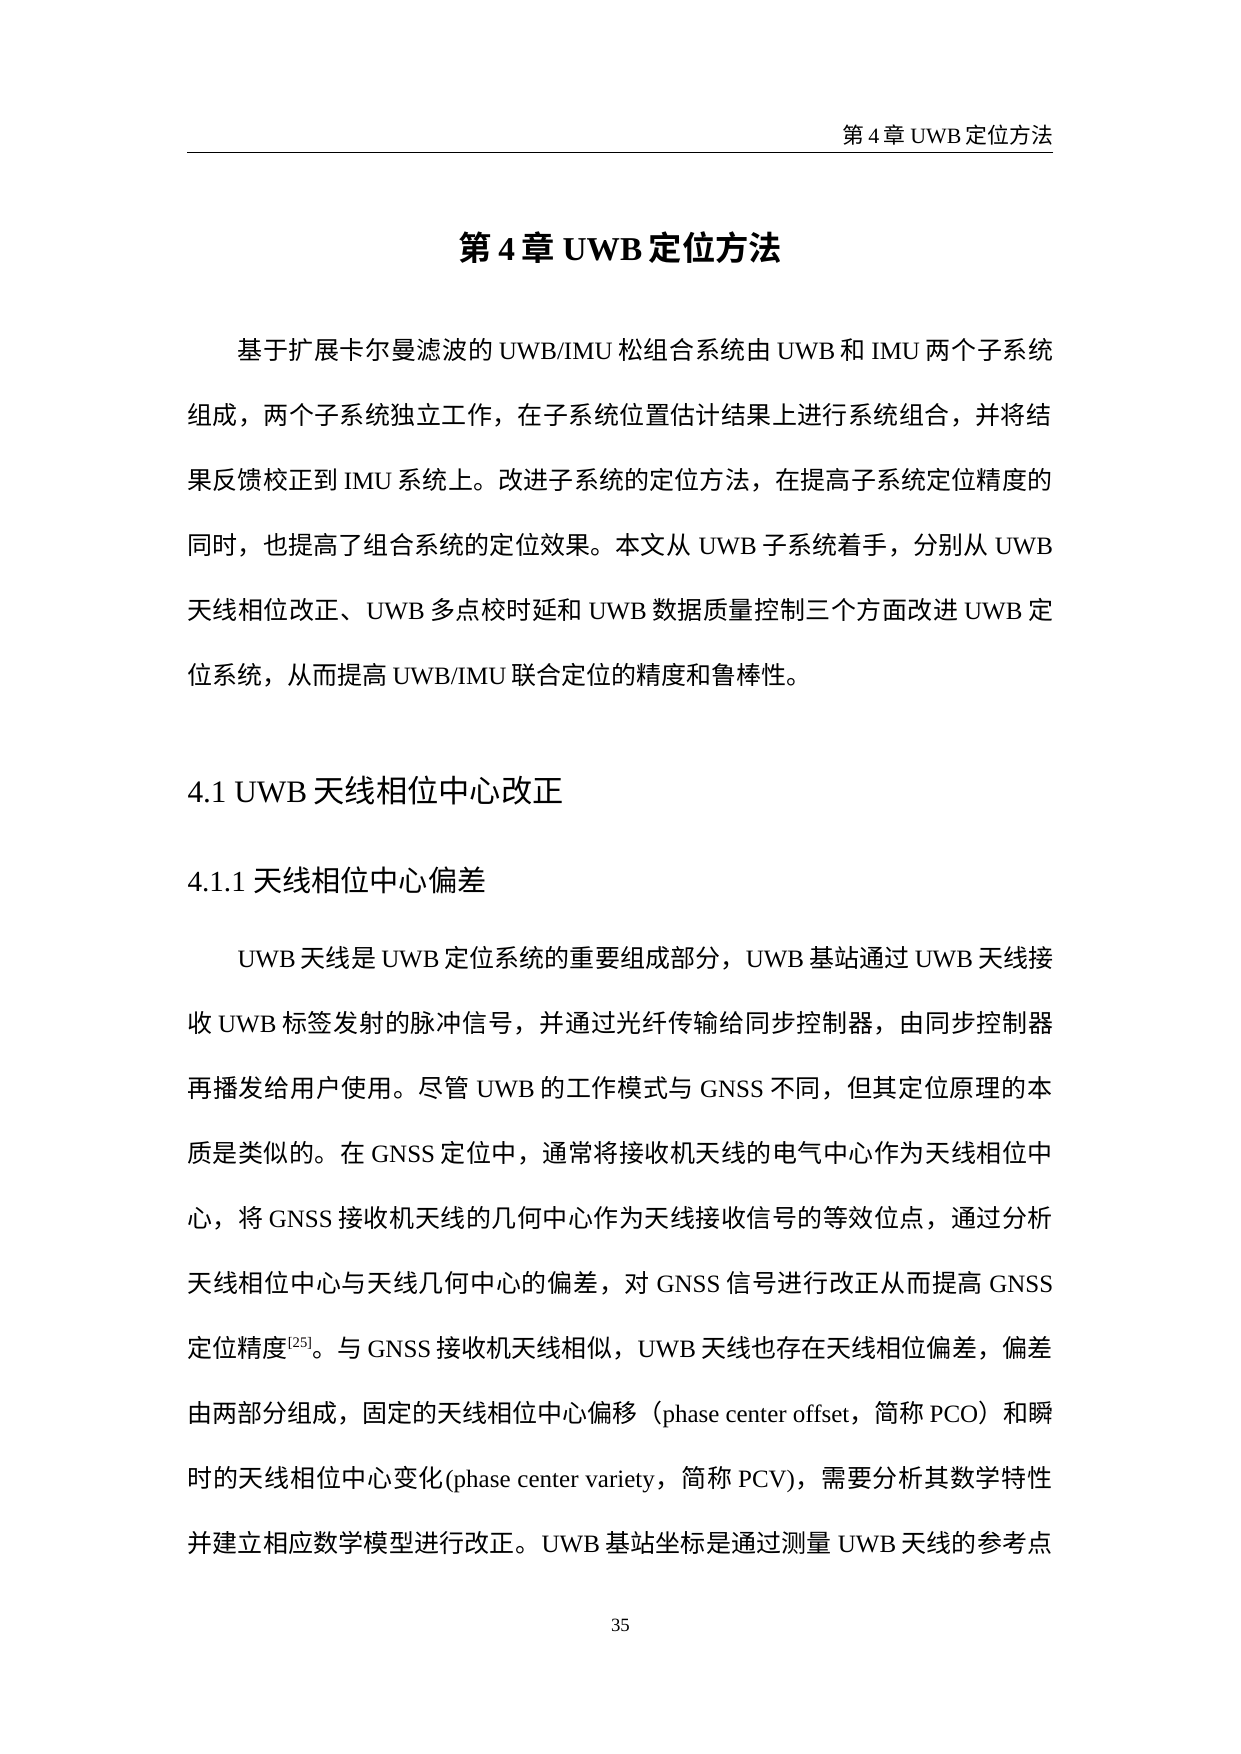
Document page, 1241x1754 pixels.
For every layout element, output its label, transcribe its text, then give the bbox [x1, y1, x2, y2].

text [187, 924, 1053, 1574]
text 基于扩展卡尔曼滤波的UWB/IMU松组合系统由UWB和IMU两个子系统组成，两个子系统独立工作，在子系统位置估计结果上进行系统组合，并将结果反馈校正到IMU系统上。改进子系统的定位方法，在提高子系统定位精度的同时，也提高了组合系统的定位效果。本文从UWB子系统着手，分别从UWB天线相位改正、UWB多点校时延和UWB数据质量控制三个方面改进UWB定位系统，从而提高UWB/IMU联合定位的精度和鲁棒性。 [187, 316, 1053, 706]
text 第4章 UWB定位方法 [187, 214, 1053, 279]
text 4.1 UWB天线相位中心改正 [187, 756, 1053, 821]
text 4.1.1 天线相位中心偏差 [187, 846, 1053, 911]
